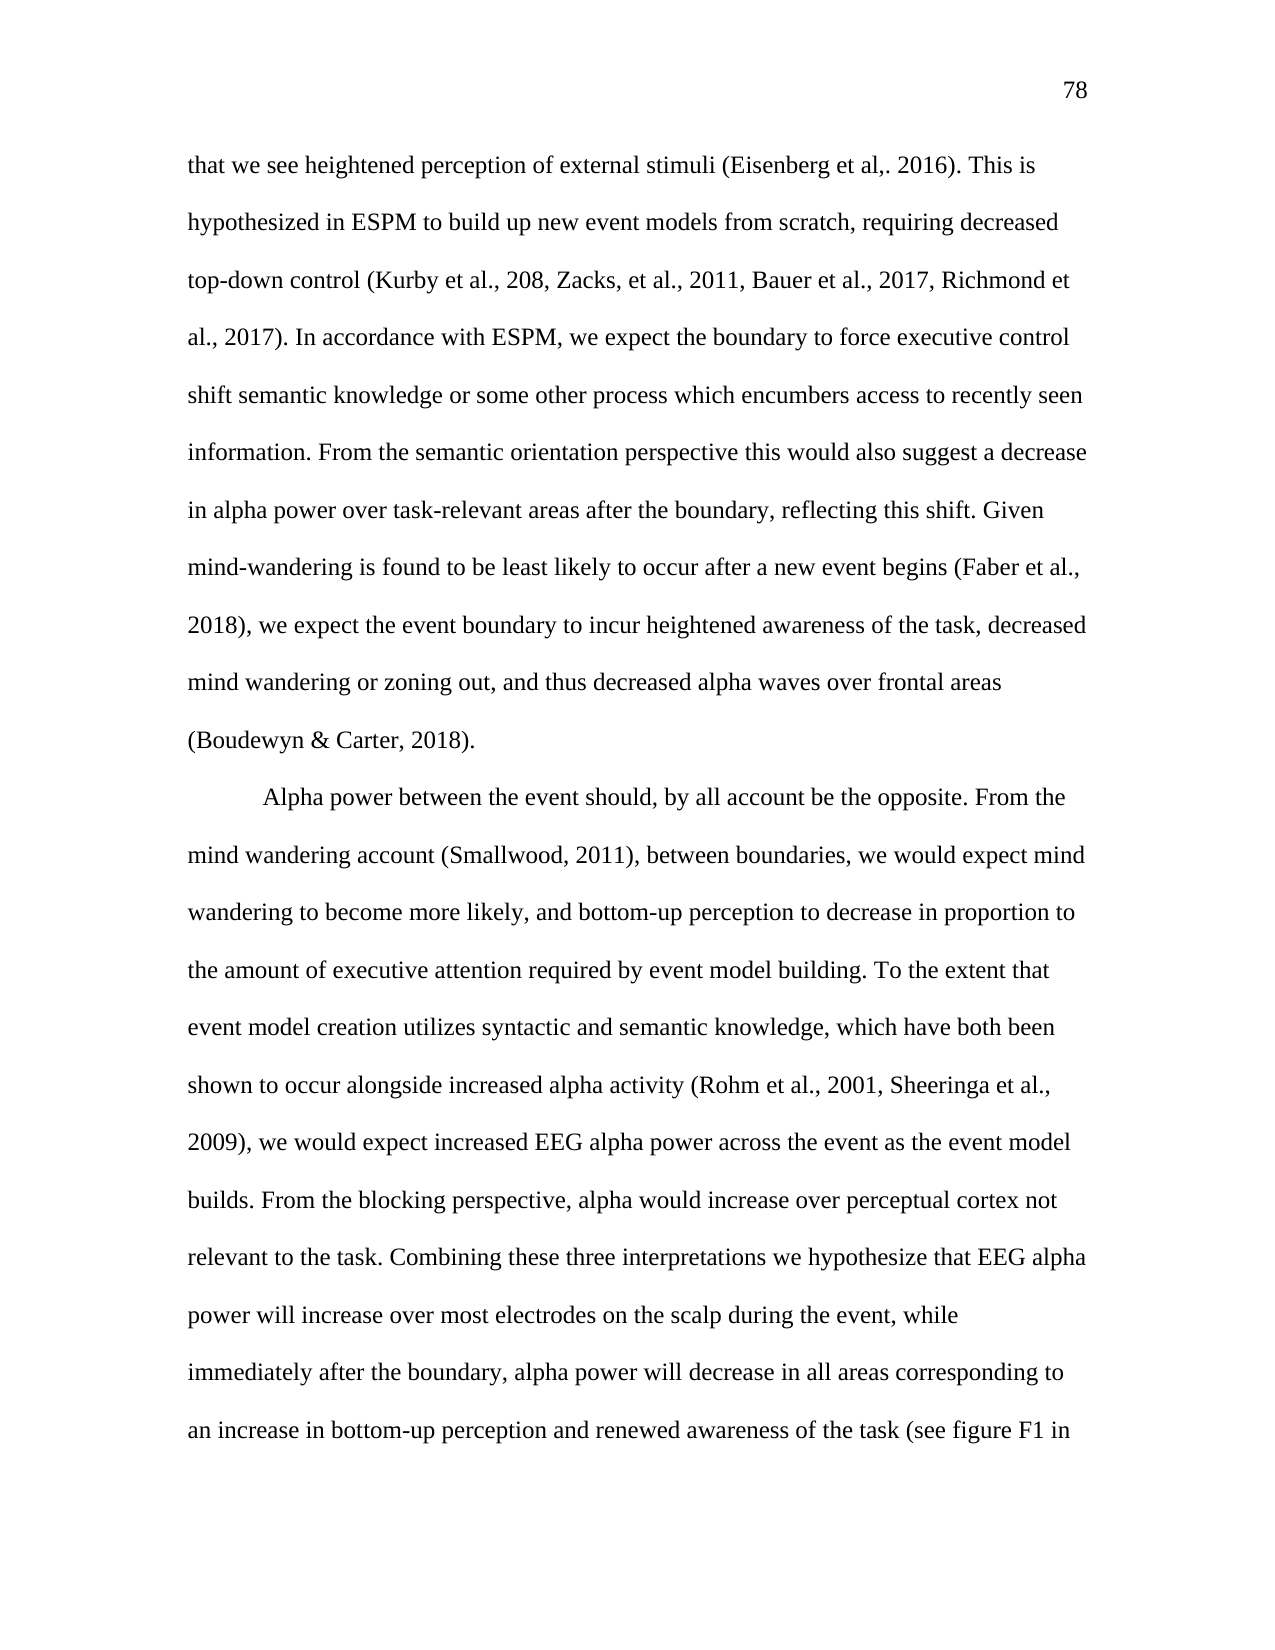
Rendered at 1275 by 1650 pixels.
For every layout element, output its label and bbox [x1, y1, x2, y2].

text [187, 782, 1087, 1444]
text [187, 150, 1087, 754]
